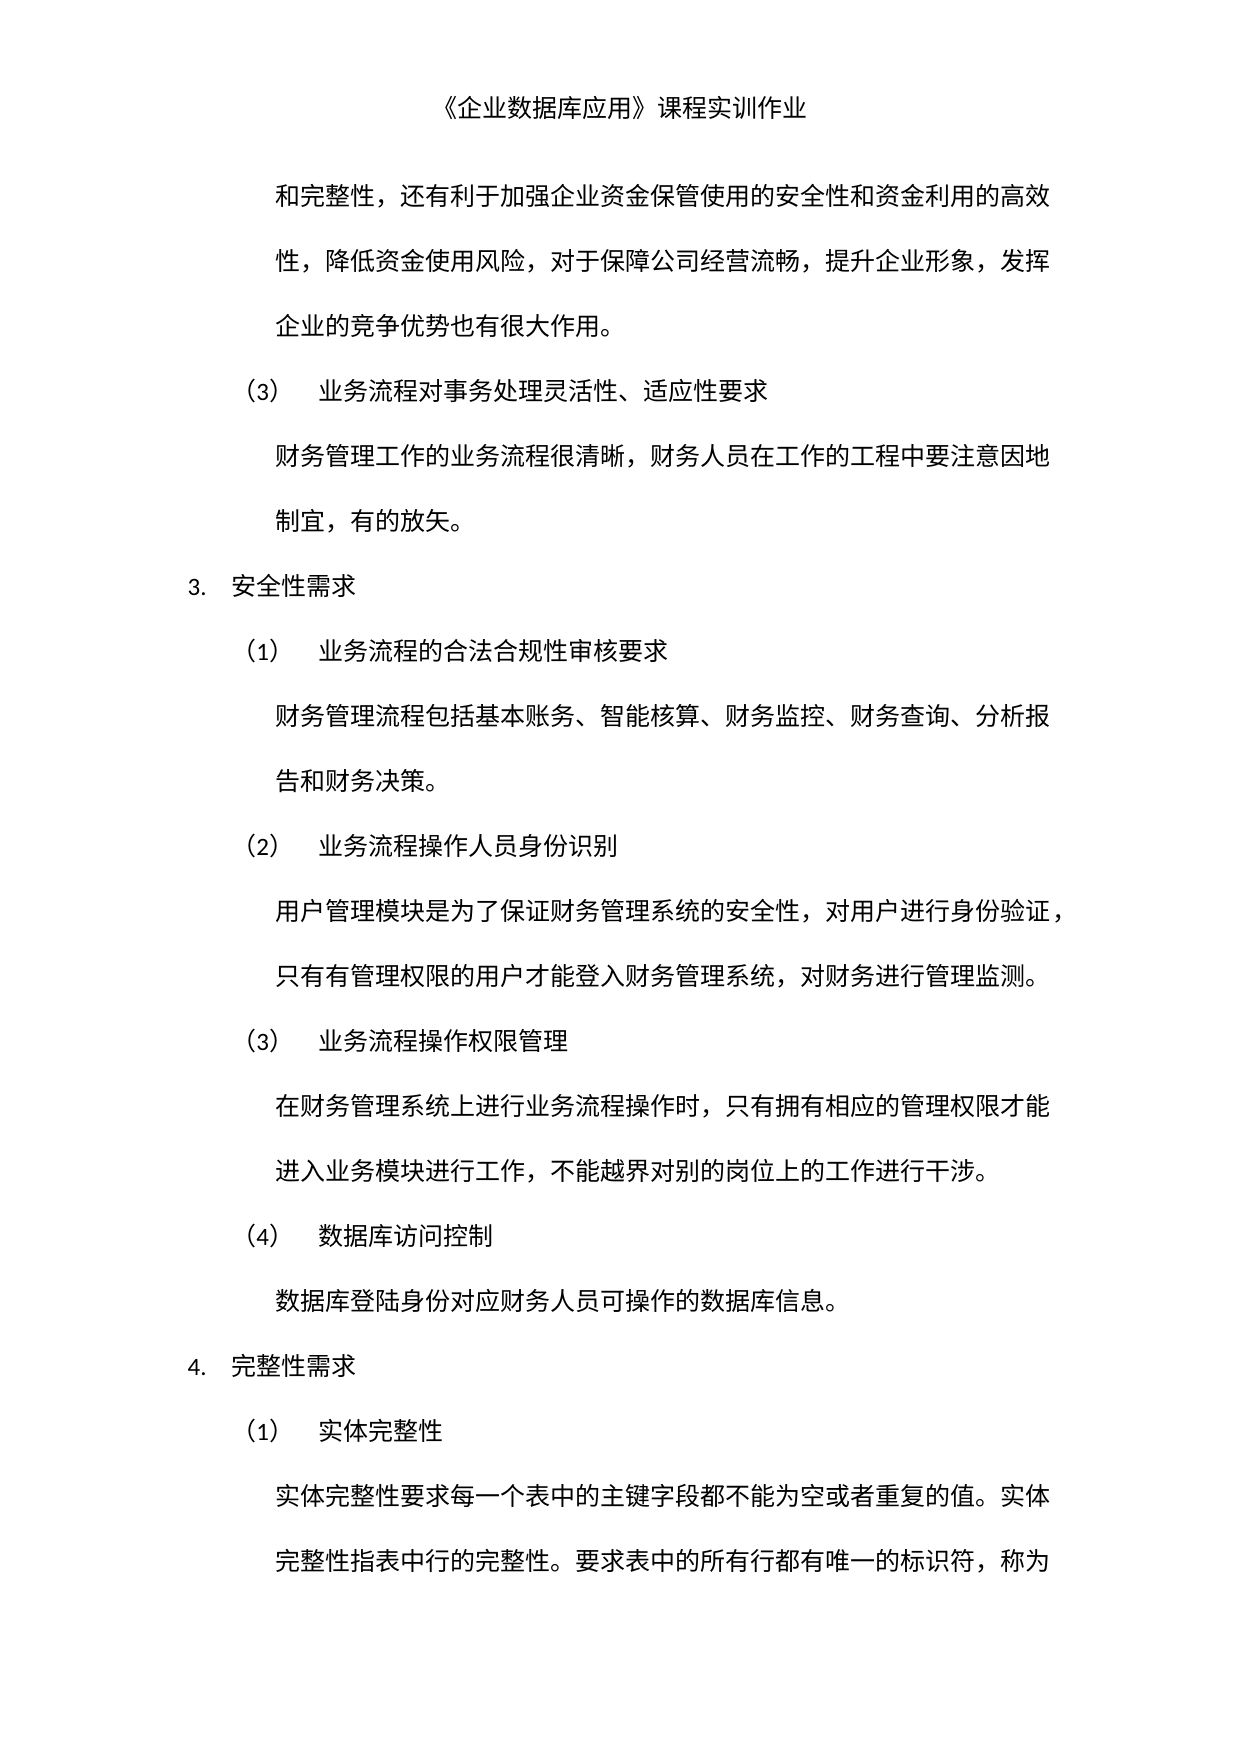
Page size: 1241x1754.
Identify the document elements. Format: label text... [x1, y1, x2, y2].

list 业务流程操作权限管理 [231, 1007, 1053, 1072]
list 业务流程操作人员身份识别 [231, 812, 1053, 877]
text 财务管理工作的业务流程很清晰，财务人员在工作的工程中要注意因地制宜，有的放矢。 [275, 422, 1053, 552]
list 安全性需求 [187, 552, 1053, 617]
text 财务管理流程包括基本账务、智能核算、财务监控、财务查询、分析报告和财务决策。 [275, 682, 1053, 812]
list 数据库访问控制 [231, 1202, 1053, 1267]
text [275, 162, 1053, 357]
list 业务流程对事务处理灵活性、适应性要求 [231, 357, 1053, 422]
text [275, 1462, 1053, 1592]
list 业务流程的合法合规性审核要求 [231, 617, 1053, 682]
list 完整性需求 [187, 1332, 1053, 1397]
text 用户管理模块是为了保证财务管理系统的安全性，对用户进行身份验证，只有有管理权限的用户才能登入财务管理系统，对财务进行管理监测。 [275, 877, 1053, 1007]
text 在财务管理系统上进行业务流程操作时，只有拥有相应的管理权限才能进入业务模块进行工作，不能越界对别的岗位上的工作进行干涉。 [275, 1072, 1053, 1202]
text 数据库登陆身份对应财务人员可操作的数据库信息。 [275, 1267, 1053, 1332]
list 实体完整性 [231, 1397, 1053, 1462]
